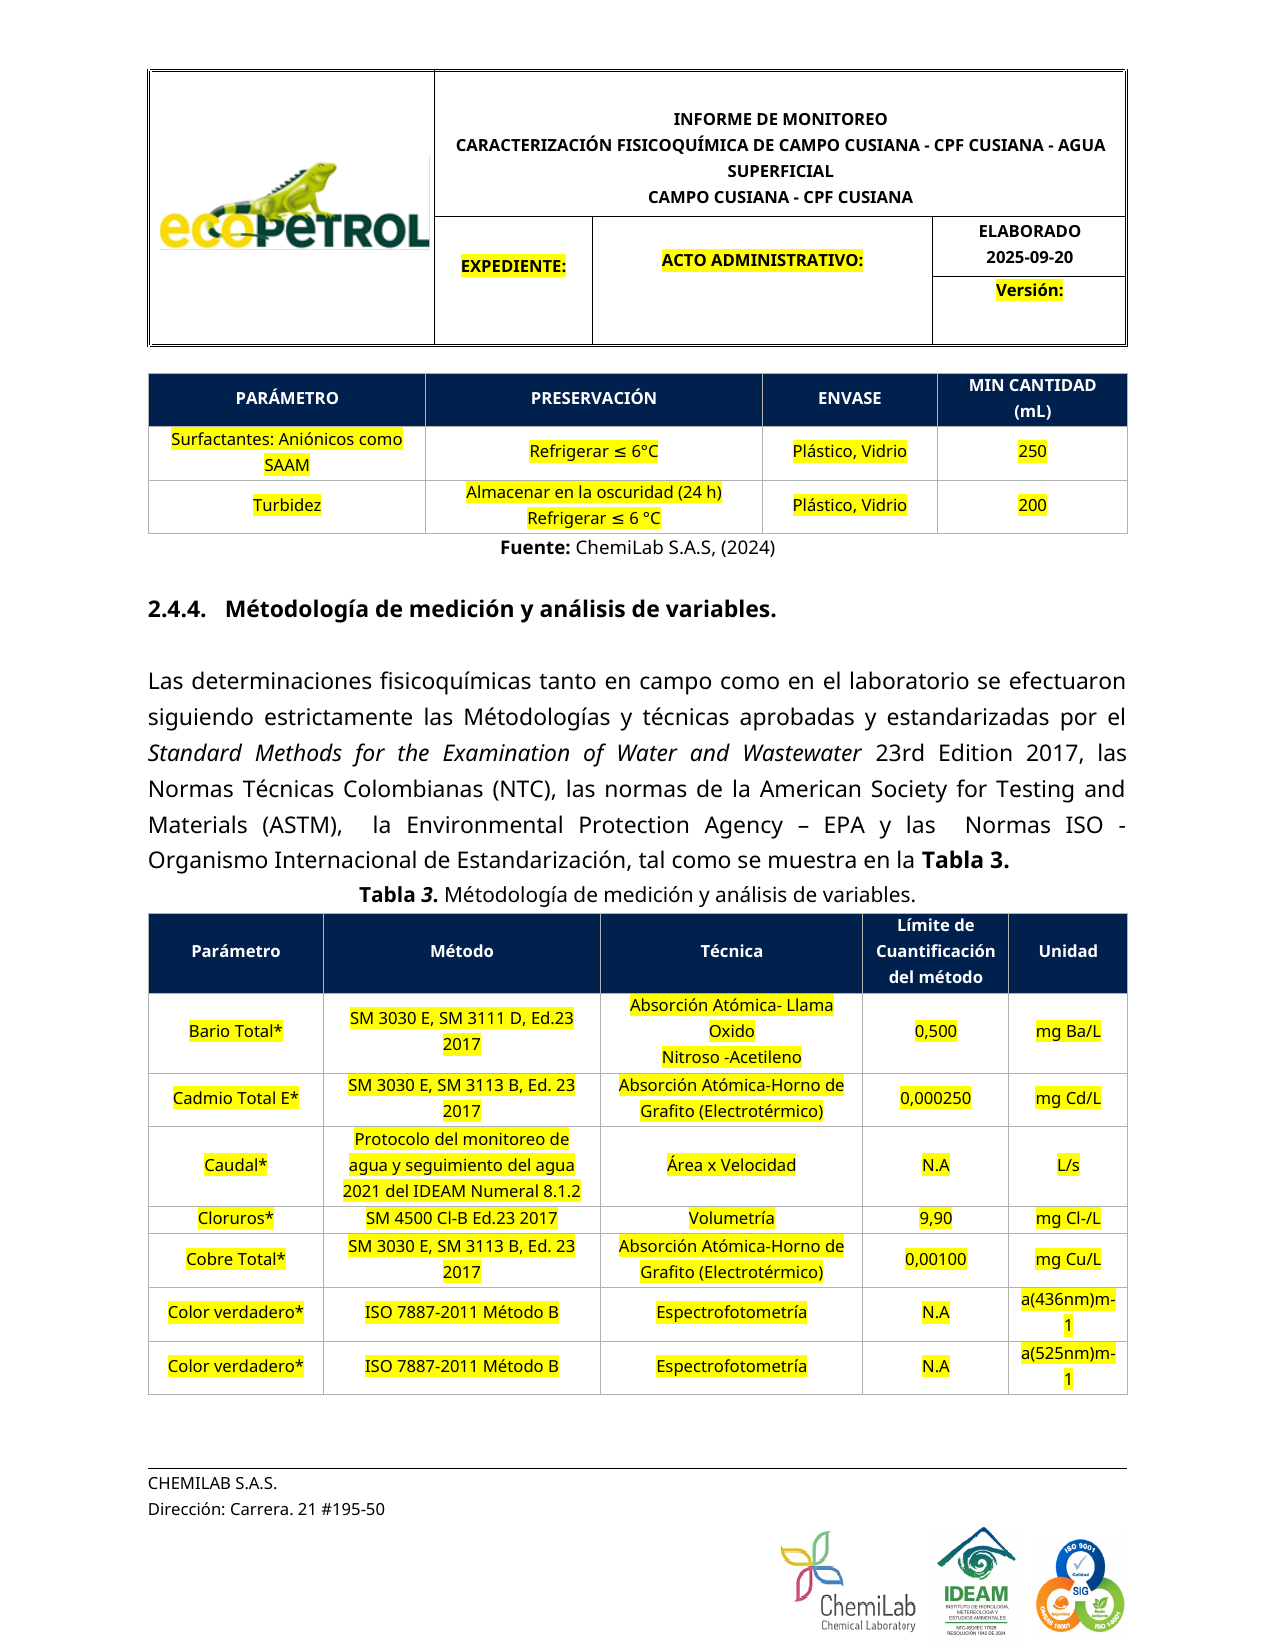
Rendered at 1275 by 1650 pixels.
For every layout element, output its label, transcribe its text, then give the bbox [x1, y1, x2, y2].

table_cell Color verdadero* [149, 1342, 323, 1394]
table_cell 0,000250 [863, 1074, 1008, 1126]
picture [159, 155, 432, 252]
table_cell Plástico, Vidrio [763, 481, 937, 533]
table_cell Área x Velocidad [601, 1127, 862, 1206]
table_header Parámetro [149, 914, 323, 993]
table_cell SM 3030 E, SM 3113 B, Ed. 23 2017 [324, 1074, 600, 1126]
table_cell Bario Total* [149, 994, 323, 1072]
table_cell mg Cl-/L [1009, 1207, 1127, 1233]
picture [775, 1523, 1024, 1647]
table_cell mg Cd/L [1009, 1074, 1127, 1126]
table_cell Almacenar en la oscuridad (24 h) Refrigerar ≤ 6 °C [426, 481, 762, 533]
table_cell SM 3030 E, SM 3111 D, Ed.23 2017 [324, 994, 600, 1072]
table_cell Refrigerar ≤ 6°C [426, 427, 762, 480]
table_cell Color verdadero* [149, 1288, 323, 1341]
table_cell Plástico, Vidrio [763, 427, 937, 480]
table_header Método [324, 914, 600, 993]
table_cell Protocolo del monitoreo de agua y seguimiento del agua 2021 del IDEAM Numeral 8.1.2 [324, 1127, 600, 1206]
table_header Técnica [601, 914, 862, 993]
table_cell ISO 7887-2011 Método B [324, 1288, 600, 1341]
table_cell ISO 7887-2011 Método B [324, 1342, 600, 1394]
table_cell 0,00100 [863, 1234, 1008, 1287]
table_header PRESERVACIÓN [426, 374, 762, 426]
text Fuente: ChemiLab S.A.S, (2024) [148, 534, 1127, 560]
table_header Límite de Cuantificación del método [863, 914, 1008, 993]
table_cell 200 [938, 481, 1127, 533]
table_cell Espectrofotometría [601, 1342, 862, 1394]
table_cell 0,500 [863, 994, 1008, 1072]
table_cell L/s [1009, 1127, 1127, 1206]
table_cell Cloruros* [149, 1207, 323, 1233]
table_cell Absorción Atómica- Llama Oxido Nitroso -Acetileno [601, 994, 862, 1072]
table_header MIN CANTIDAD (mL) [938, 374, 1127, 426]
table_cell Caudal* [149, 1127, 323, 1206]
table_cell SM 3030 E, SM 3113 B, Ed. 23 2017 [324, 1234, 600, 1287]
table_header ENVASE [763, 374, 937, 426]
table_cell mg Ba/L [1009, 994, 1127, 1072]
table_cell Surfactantes: Aniónicos como SAAM [149, 427, 425, 480]
table_cell Turbidez [149, 481, 425, 533]
table_cell Absorción Atómica-Horno de Grafito (Electrotérmico) [601, 1234, 862, 1287]
text Tabla 3. Métodología de medición y análisis de variables. [148, 880, 1127, 909]
table_cell 250 [938, 427, 1127, 480]
table_cell N.A [863, 1288, 1008, 1341]
table_cell Cadmio Total E* [149, 1074, 323, 1126]
table_cell a(436nm)m- 1 [1009, 1288, 1127, 1341]
table_cell Volumetría [601, 1207, 862, 1233]
picture [1032, 1534, 1128, 1636]
table_cell SM 4500 Cl-B Ed.23 2017 [324, 1207, 600, 1233]
subtitle Métodología de medición y análisis de variables. [148, 593, 1127, 624]
table_cell mg Cu/L [1009, 1234, 1127, 1287]
table_cell N.A [863, 1342, 1008, 1394]
table_cell N.A [863, 1127, 1008, 1206]
table_cell Absorción Atómica-Horno de Grafito (Electrotérmico) [601, 1074, 862, 1126]
table_cell 9,90 [863, 1207, 1008, 1233]
table_cell a(525nm)m- 1 [1009, 1342, 1127, 1394]
text Las determinaciones fisicoquímicas tanto en campo como en el laboratorio se efectuaron siguiendo estrictamente las Métodologías y técnicas aprobadas y estandarizadas por el Standard Methods for the Examination of Water and Wastewater 23rd Edition 2017, las Normas Técnicas Colombianas (NTC), las normas de la American Society for Testing and Materials (ASTM), la Environmental Protection Agency – EPA y las Normas ISO - Organismo Internacional de Estandarización, tal como se muestra en la Tabla 3. [148, 665, 1127, 876]
table_header Unidad [1009, 914, 1127, 993]
table_header PARÁMETRO [149, 374, 425, 426]
table_cell Cobre Total* [149, 1234, 323, 1287]
table_cell Espectrofotometría [601, 1288, 862, 1341]
